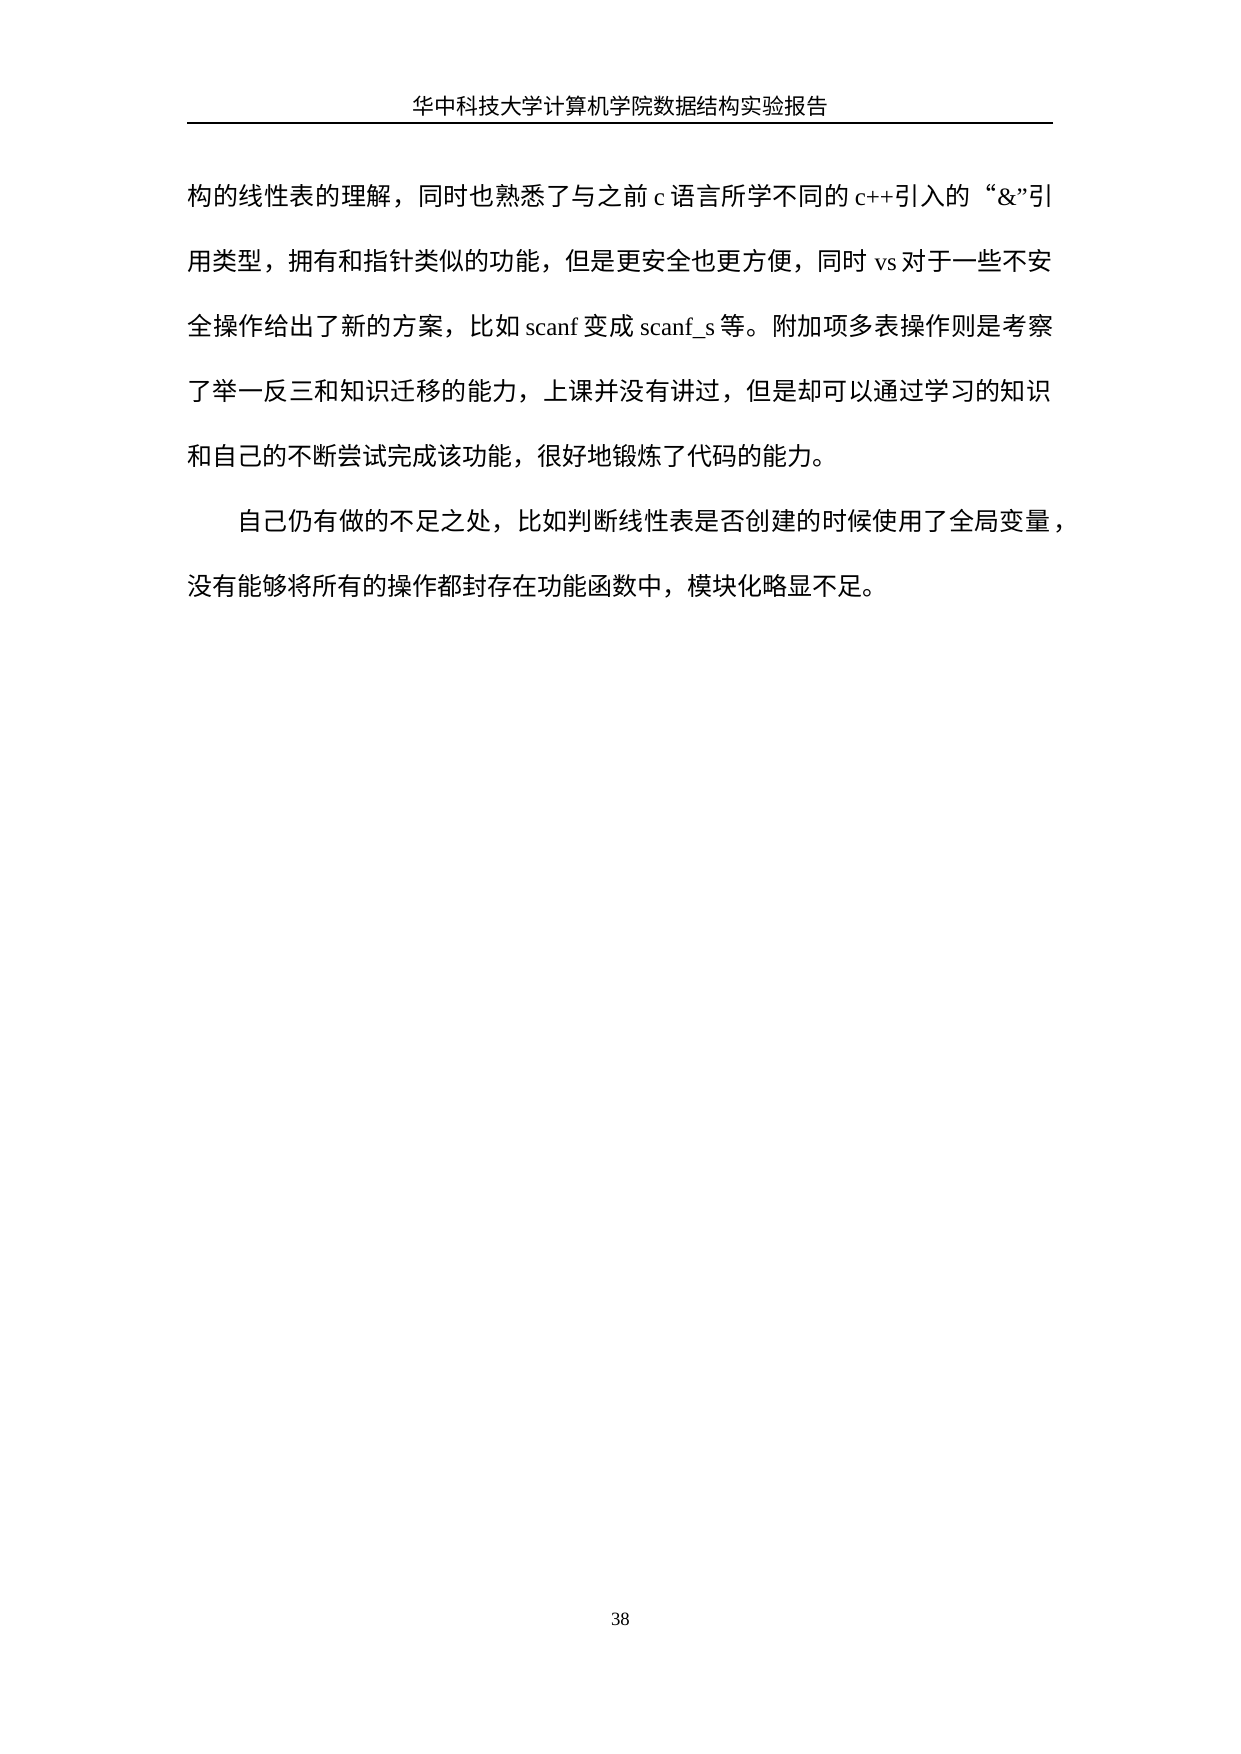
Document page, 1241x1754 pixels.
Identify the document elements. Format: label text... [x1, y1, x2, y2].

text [187, 162, 1053, 487]
text 自己仍有做的不足之处，比如判断线性表是否创建的时候使用了全局变量，没有能够将所有的操作都封存在功能函数中，模块化略显不足。 [187, 487, 1053, 617]
